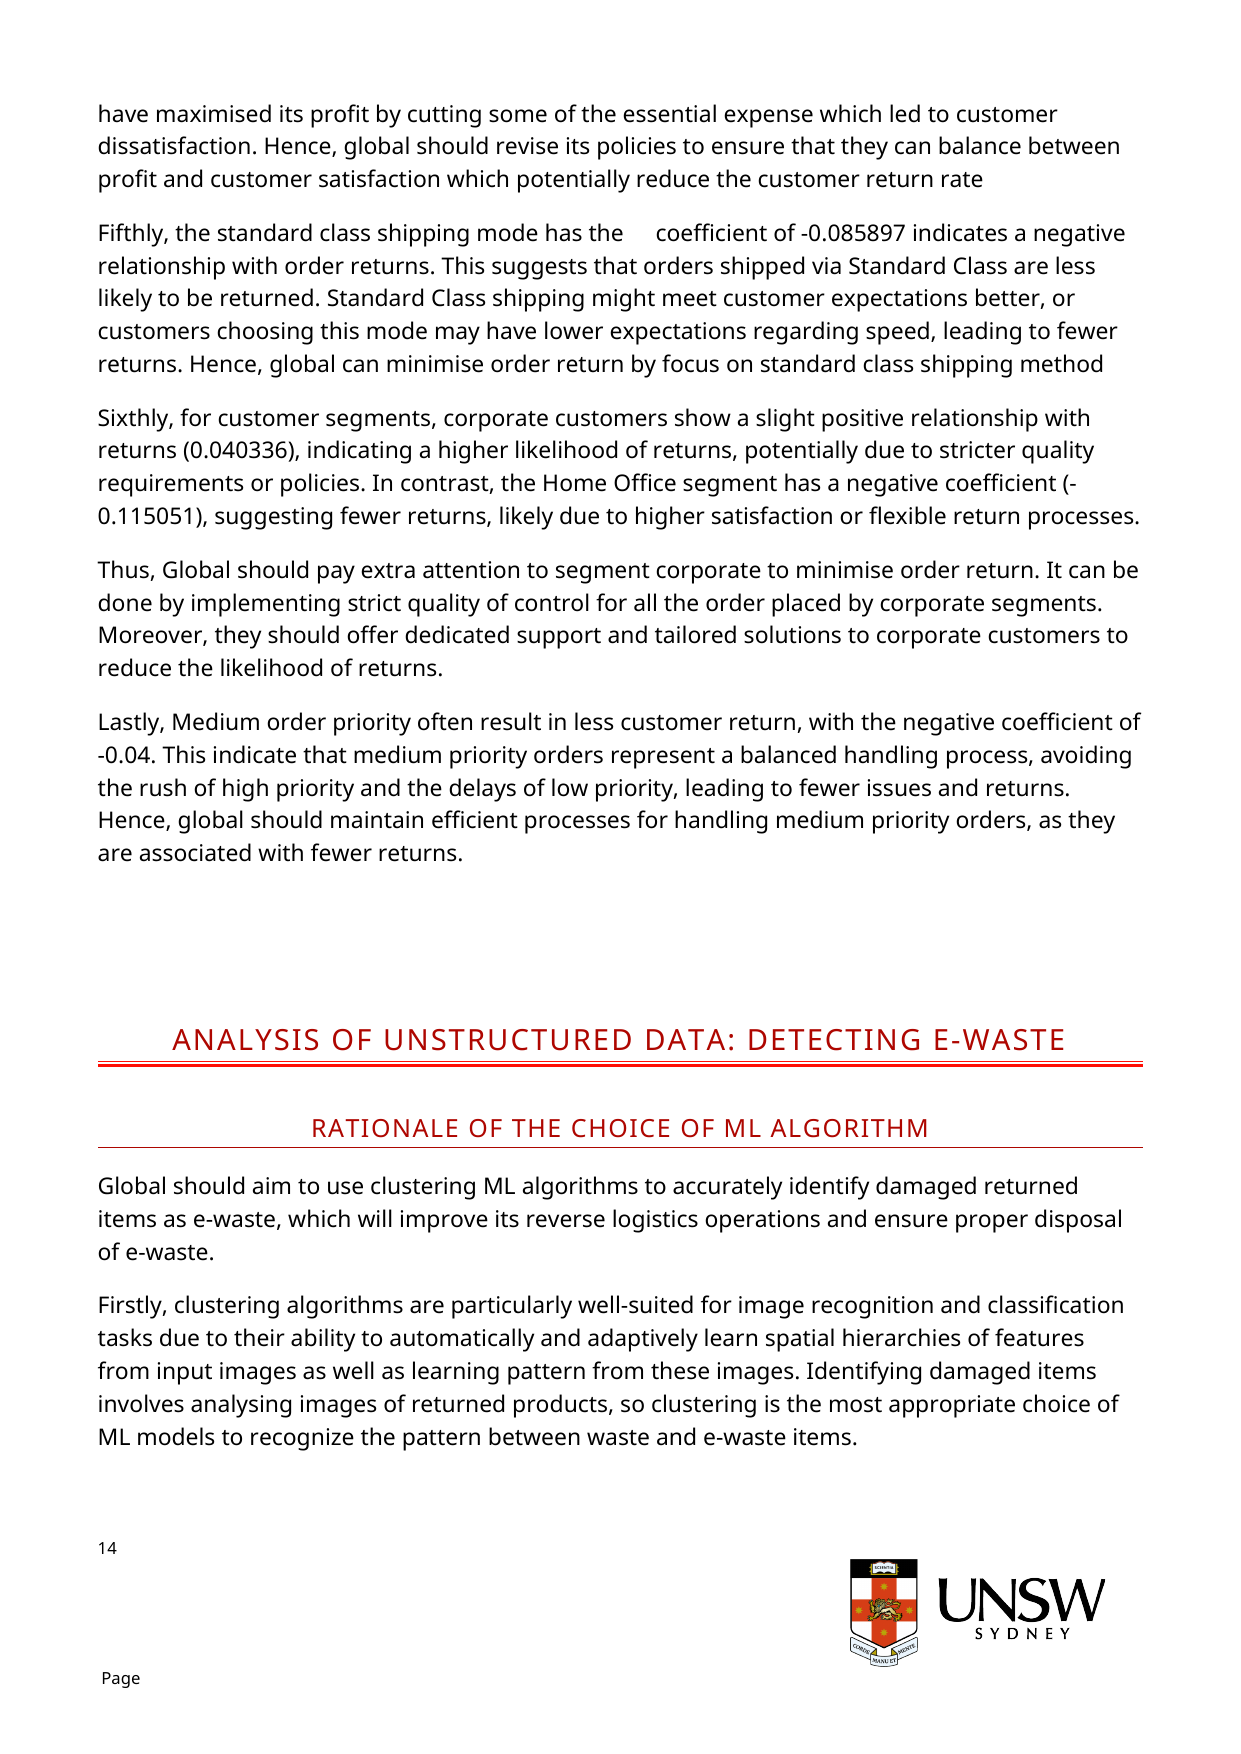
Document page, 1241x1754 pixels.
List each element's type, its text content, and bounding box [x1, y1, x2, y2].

text Global should aim to use clustering ML algorithms to accurately identify damaged returned items as e-waste, which will improve its reverse logistics operations and ensure proper disposal of e-waste. [97, 1170, 1143, 1267]
subtitle Analysis of Unstructured data: detecting e-waste [97, 1019, 1143, 1067]
text Firstly, clustering algorithms are particularly well-suited for image recognition and classification tasks due to their ability to automatically and adaptively learn spatial hierarchies of features from input images as well as learning pattern from these images. Identifying damaged items involves analysing images of returned products, so clustering is the most appropriate choice of ML models to recognize the pattern between waste and e-waste items. [97, 1289, 1143, 1452]
text Sixthly, for customer segments, corporate customers show a slight positive relationship with returns (0.040336), indicating a higher likelihood of returns, potentially due to stricter quality requirements or policies. In contrast, the Home Office segment has a negative coefficient (-0.115051), suggesting fewer returns, likely due to higher satisfaction or flexible return processes. [97, 402, 1143, 531]
text Thus, Global should pay extra attention to segment corporate to minimise order return. It can be done by implementing strict quality of control for all the order placed by corporate segments. Moreover, they should offer dedicated support and tailored solutions to corporate customers to reduce the likelihood of returns. [97, 554, 1143, 683]
text Fifthly, the standard class shipping mode has the coefficient of -0.085897 indicates a negative relationship with order returns. This suggests that orders shipped via Standard Class are less likely to be returned. Standard Class shipping might meet customer expectations better, or customers choosing this mode may have lower expectations regarding speed, leading to fewer returns. Hence, global can minimise order return by focus on standard class shipping method [97, 217, 1143, 379]
subtitle Rationale of the choice of ML algorithm [97, 1111, 1143, 1148]
text Lastly, Medium order priority often result in less customer return, with the negative coefficient of -0.04. This indicate that medium priority orders represent a balanced handling process, avoiding the rush of high priority and the delays of low priority, leading to fewer issues and returns. Hence, global should maintain efficient processes for handling medium priority orders, as they are associated with fewer returns. [97, 706, 1143, 868]
picture [850, 1559, 1106, 1667]
